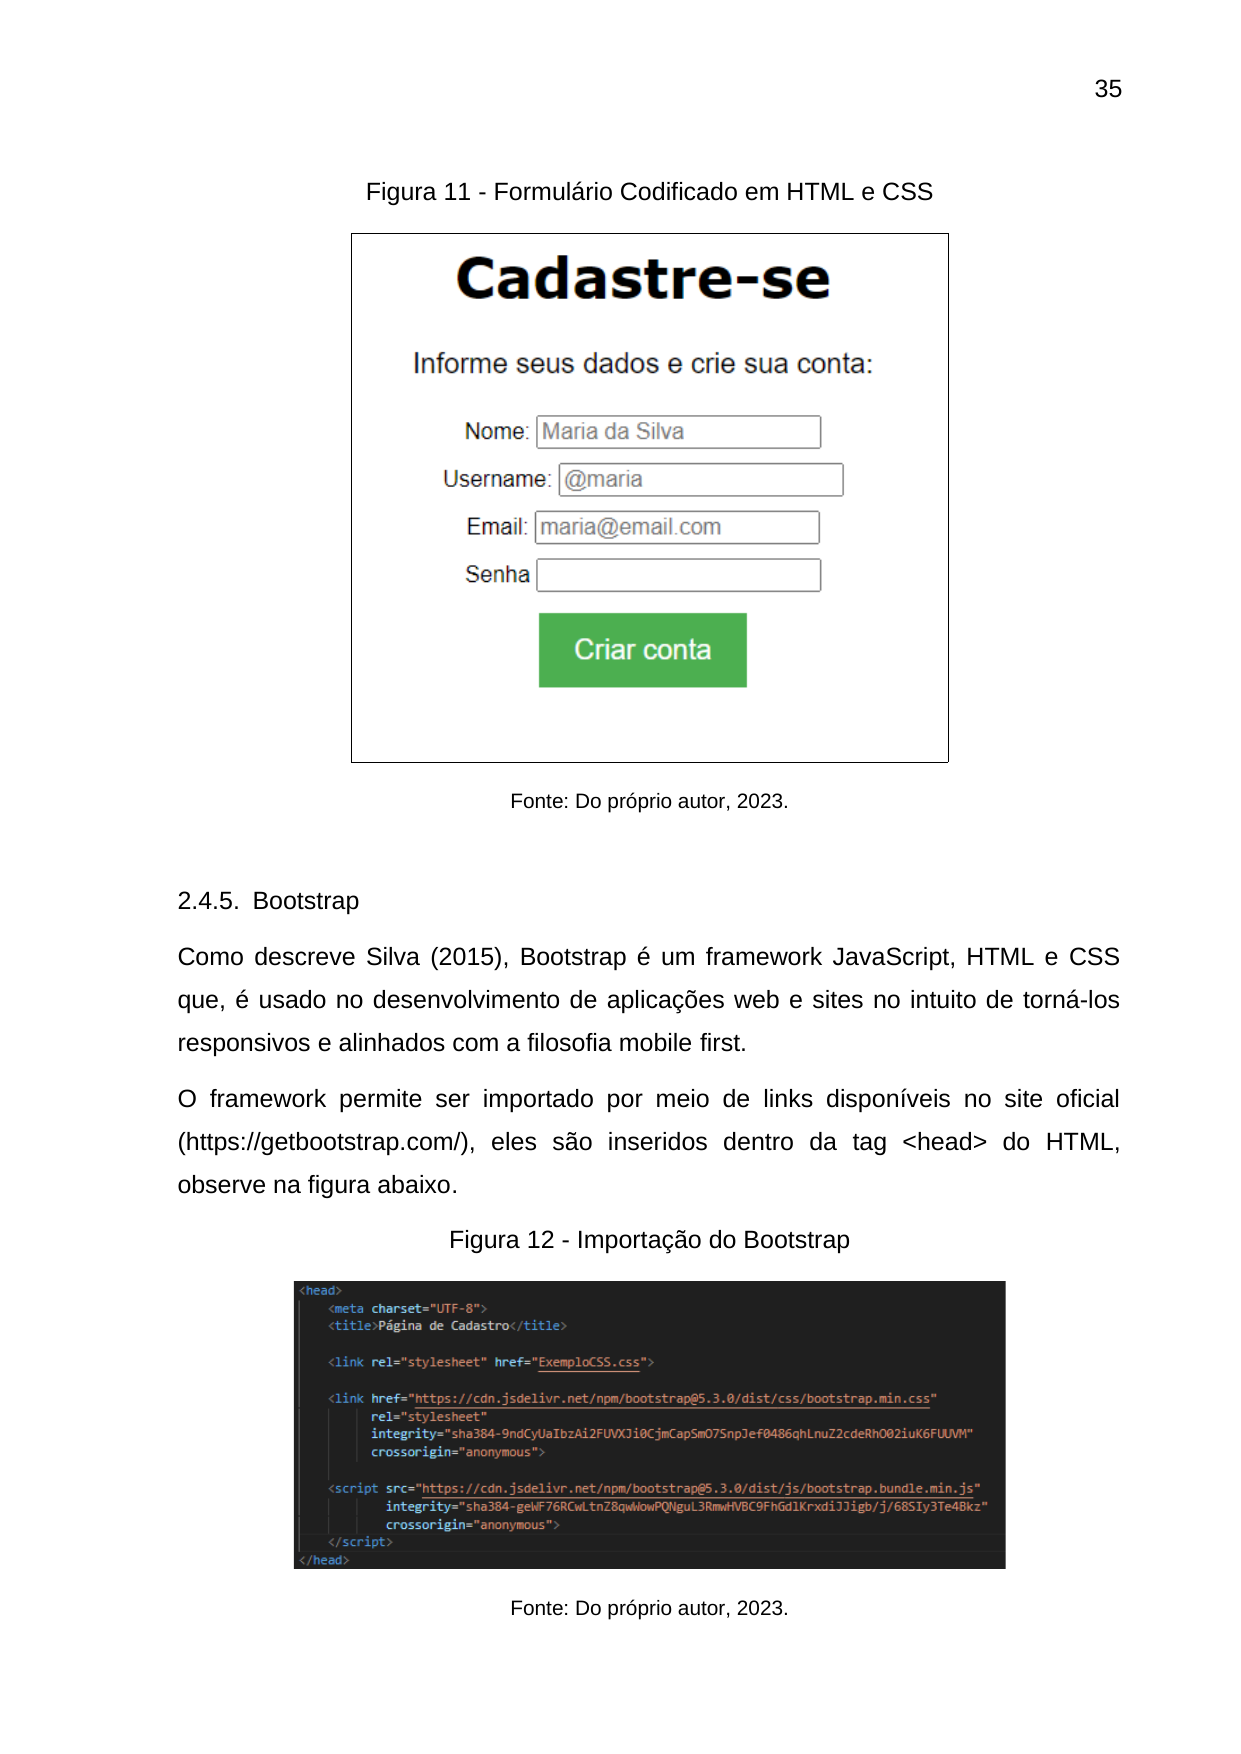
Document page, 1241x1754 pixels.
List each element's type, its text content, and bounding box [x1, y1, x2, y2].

text Figura 11 - Formulário Codificado em HTML e CSS [177, 177, 1122, 206]
text Fonte: Do próprio autor, 2023. [177, 789, 1122, 813]
text Como descreve Silva (2015), Bootstrap é um framework JavaScript, HTML e CSS que, é usado no desenvolvimento de aplicações web e sites no intuito de torná-los responsivos e alinhados com a filosofia mobile first. [177, 942, 1122, 1057]
text O framework permite ser importado por meio de links disponíveis no site oficial (https://getbootstrap.com/), eles são inseridos dentro da tag <head> do HTML, observe na figura abaixo. [177, 1083, 1122, 1198]
text Figura 12 - Importação do Bootstrap [177, 1225, 1122, 1254]
picture [293, 1281, 1006, 1569]
picture [352, 234, 948, 762]
text Fonte: Do próprio autor, 2023. [177, 1596, 1122, 1620]
subtitle Bootstrap [177, 886, 1122, 915]
